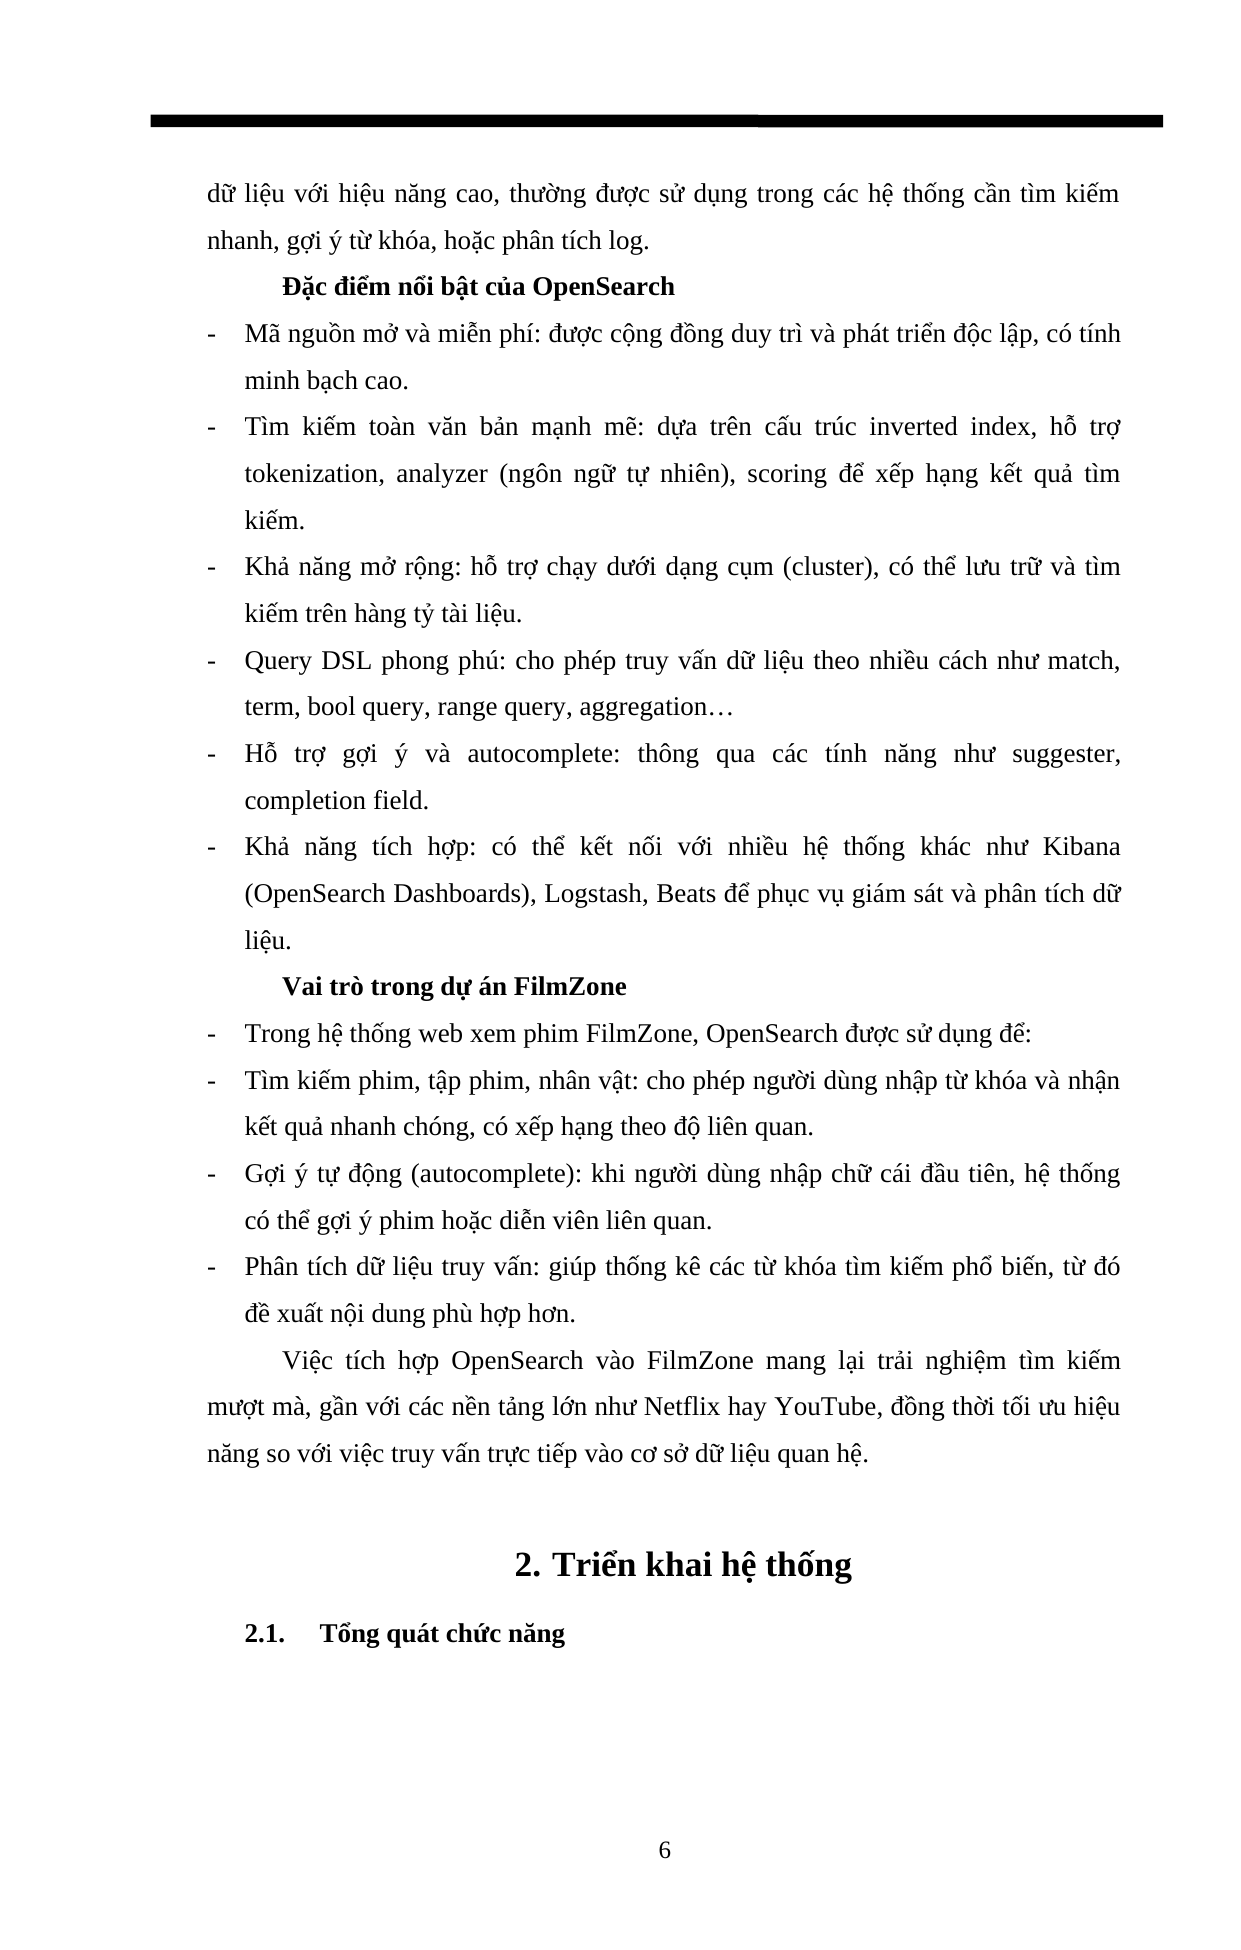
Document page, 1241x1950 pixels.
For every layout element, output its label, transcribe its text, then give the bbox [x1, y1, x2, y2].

list Hỗ trợ gợi ý và autocomplete: thông qua các tính năng như suggester, completion field. [207, 737, 1122, 815]
text Đặc điểm nổi bật của OpenSearch [207, 271, 1122, 302]
list Mã nguồn mở và miễn phí: được cộng đồng duy trì và phát triển độc lập, có tính minh bạch cao. [207, 317, 1122, 395]
list Khả năng tích hợp: có thể kết nối với nhiều hệ thống khác như Kibana (OpenSearch Dashboards), Logstash, Beats để phục vụ giám sát và phân tích dữ liệu. [207, 831, 1122, 955]
list Trong hệ thống web xem phim FilmZone, OpenSearch được sử dụng để: [207, 1017, 1122, 1048]
list Khả năng mở rộng: hỗ trợ chạy dưới dạng cụm (cluster), có thể lưu trữ và tìm kiếm trên hàng tỷ tài liệu. [207, 551, 1122, 628]
list Phân tích dữ liệu truy vấn: giúp thống kê các từ khóa tìm kiếm phổ biến, từ đó đề xuất nội dung phù hợp hơn. [207, 1251, 1122, 1328]
text Việc tích hợp OpenSearch vào FilmZone mang lại trải nghiệm tìm kiếm mượt mà, gần với các nền tảng lớn như Netflix hay YouTube, đồng thời tối ưu hiệu năng so với việc truy vấn trực tiếp vào cơ sở dữ liệu quan hệ. [207, 1344, 1122, 1468]
text Vai trò trong dự án FilmZone [244, 971, 1122, 1002]
list Gợi ý tự động (autocomplete): khi người dùng nhập chữ cái đầu tiên, hệ thống có thể gợi ý phim hoặc diễn viên liên quan. [207, 1157, 1122, 1235]
list Tổng quát chức năng [244, 1617, 1122, 1648]
list Tìm kiếm phim, tập phim, nhân vật: cho phép người dùng nhập từ khóa và nhận kết quả nhanh chóng, có xếp hạng theo độ liên quan. [207, 1064, 1122, 1142]
list Query DSL phong phú: cho phép truy vấn dữ liệu theo nhiều cách như match, term, bool query, range query, aggregation… [207, 644, 1122, 722]
list Tìm kiếm toàn văn bản mạnh mẽ: dựa trên cấu trúc inverted index, hỗ trợ tokenization, analyzer (ngôn ngữ tự nhiên), scoring để xếp hạng kết quả tìm kiếm. [207, 411, 1122, 535]
list Triển khai hệ thống [244, 1543, 1122, 1584]
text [207, 177, 1122, 255]
